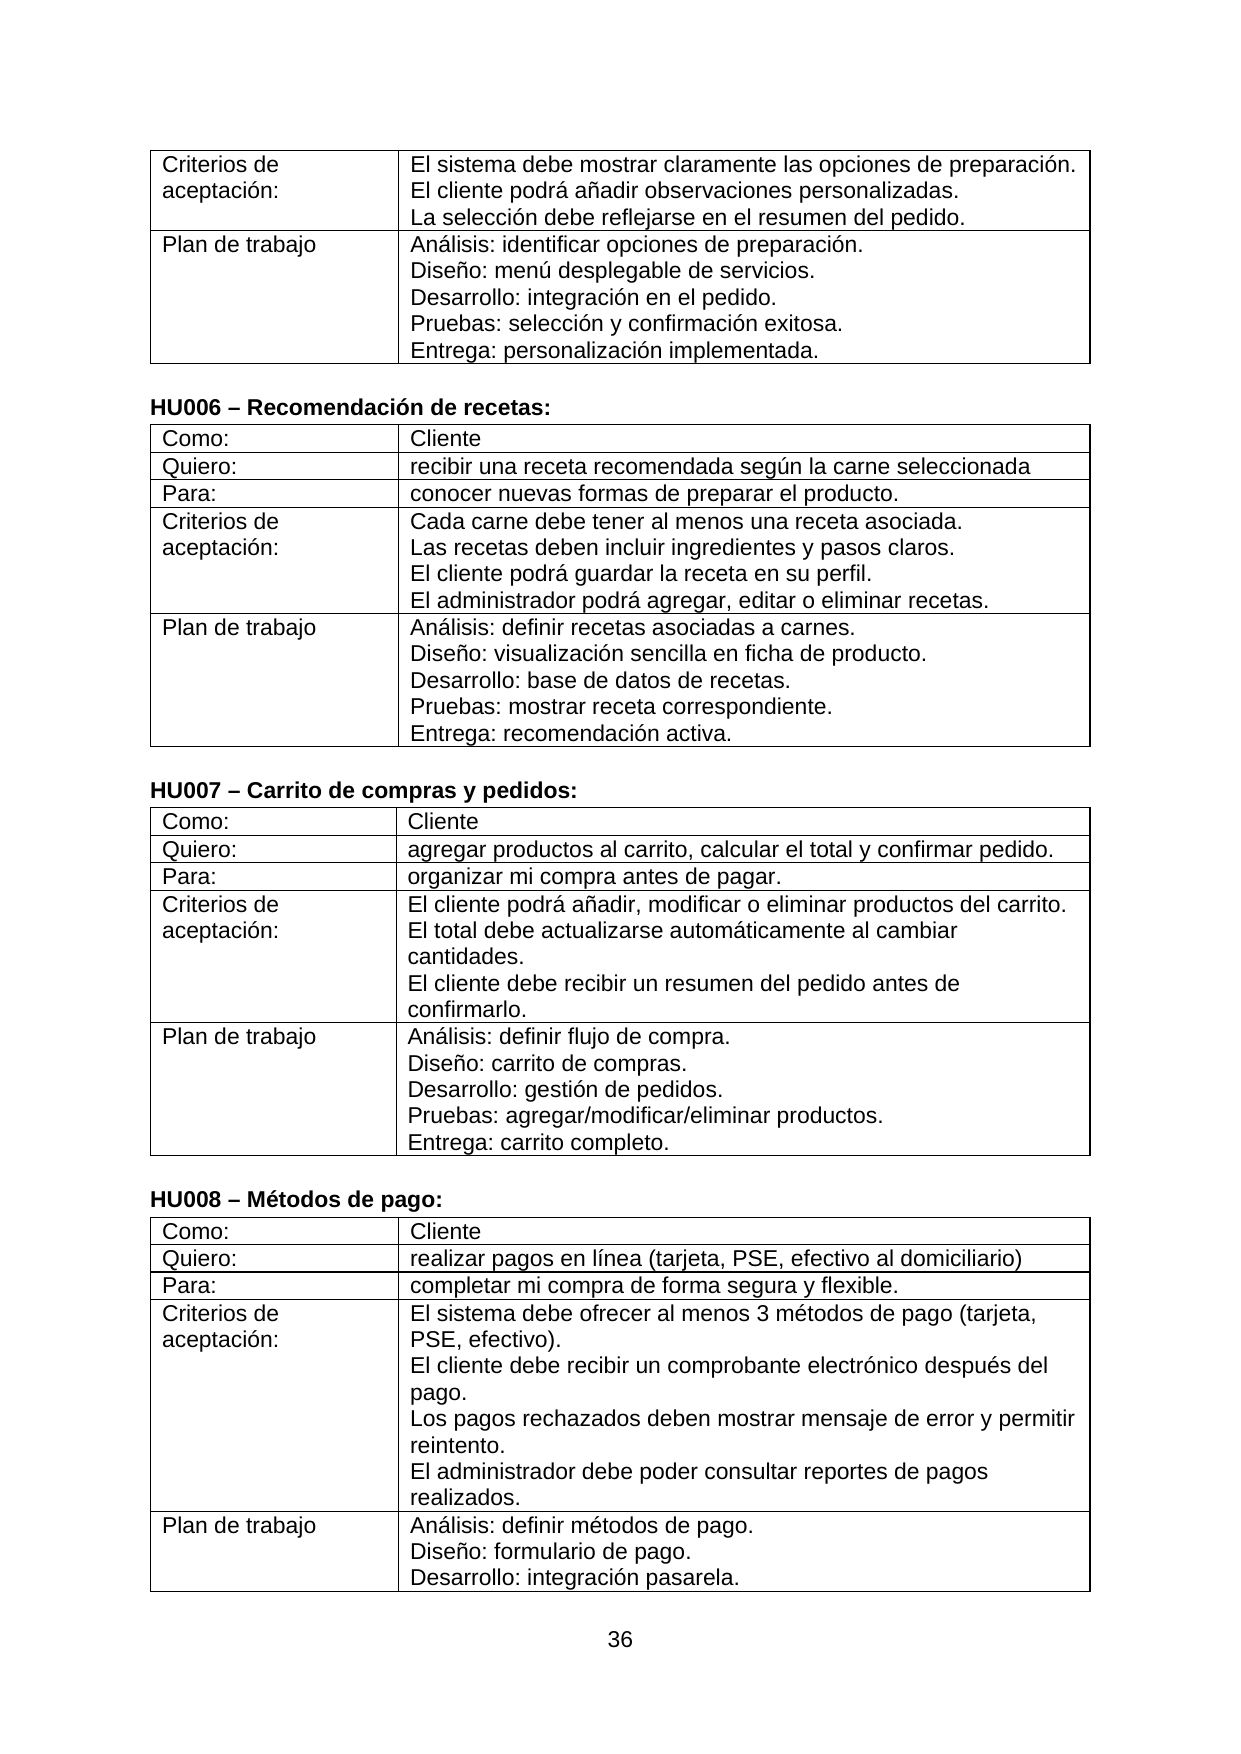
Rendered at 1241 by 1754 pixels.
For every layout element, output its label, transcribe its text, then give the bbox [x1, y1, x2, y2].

table_cell Criterios de aceptación: [151, 508, 398, 613]
table_cell Criterios de aceptación: [151, 891, 396, 1022]
table_cell Cada carne debe tener al menos una receta asociada. Las recetas deben incluir ingredientes y pasos claros. El cliente podrá guardar la receta en su perfil. El administrador podrá agregar, editar o eliminar recetas. [399, 508, 1089, 613]
table_cell Quiero: [151, 1245, 398, 1271]
table_header Como: [151, 808, 396, 835]
table_cell completar mi compra de forma segura y flexible. [399, 1273, 1089, 1299]
table_cell recibir una receta recomendada según la carne seleccionada [399, 453, 1089, 479]
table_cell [399, 1512, 1089, 1591]
table_cell Quiero: [151, 836, 396, 862]
table_cell agregar productos al carrito, calcular el total y confirmar pedido. [397, 836, 1089, 862]
table_cell Para: [151, 480, 398, 507]
table_cell Plan de trabajo [151, 1023, 396, 1155]
table_cell Análisis: identificar opciones de preparación. Diseño: menú desplegable de servicios. Desarrollo: integración en el pedido. Pruebas: selección y confirmación exitosa. Entrega: personalización implementada. [399, 231, 1089, 363]
text HU006 – Recomendación de recetas: [150, 394, 1090, 421]
table_cell Para: [151, 863, 396, 889]
table_cell Criterios de aceptación: [151, 151, 398, 230]
text HU007 – Carrito de compras y pedidos: [150, 777, 1090, 803]
table_cell organizar mi compra antes de pagar. [397, 863, 1089, 889]
table_cell Para: [151, 1273, 398, 1299]
table_cell realizar pagos en línea (tarjeta, PSE, efectivo al domiciliario) [399, 1245, 1089, 1271]
table_cell Plan de trabajo [151, 1512, 398, 1591]
table_cell El sistema debe mostrar claramente las opciones de preparación. El cliente podrá añadir observaciones personalizadas. La selección debe reflejarse en el resumen del pedido. [399, 151, 1089, 230]
table_cell conocer nuevas formas de preparar el producto. [399, 480, 1089, 507]
table_cell Plan de trabajo [151, 614, 398, 746]
table_cell Análisis: definir flujo de compra. Diseño: carrito de compras. Desarrollo: gestión de pedidos. Pruebas: agregar/modificar/eliminar productos. Entrega: carrito completo. [397, 1023, 1089, 1155]
text HU008 – Métodos de pago: [150, 1186, 1090, 1213]
table_header Cliente [397, 808, 1089, 835]
table_header Cliente [399, 1218, 1089, 1244]
table_cell El cliente podrá añadir, modificar o eliminar productos del carrito. El total debe actualizarse automáticamente al cambiar cantidades. El cliente debe recibir un resumen del pedido antes de confirmarlo. [397, 891, 1089, 1022]
table_cell Quiero: [151, 453, 398, 479]
table_cell El sistema debe ofrecer al menos 3 métodos de pago (tarjeta, PSE, efectivo). El cliente debe recibir un comprobante electrónico después del pago. Los pagos rechazados deben mostrar mensaje de error y permitir reintento. El administrador debe poder consultar reportes de pagos realizados. [399, 1300, 1089, 1511]
table_cell Análisis: definir recetas asociadas a carnes. Diseño: visualización sencilla en ficha de producto. Desarrollo: base de datos de recetas. Pruebas: mostrar receta correspondiente. Entrega: recomendación activa. [399, 614, 1089, 746]
table_header Como: [151, 425, 398, 452]
table_cell Plan de trabajo [151, 231, 398, 363]
table_cell Criterios de aceptación: [151, 1300, 398, 1511]
table_header Cliente [399, 425, 1089, 452]
table_header Como: [151, 1218, 398, 1244]
